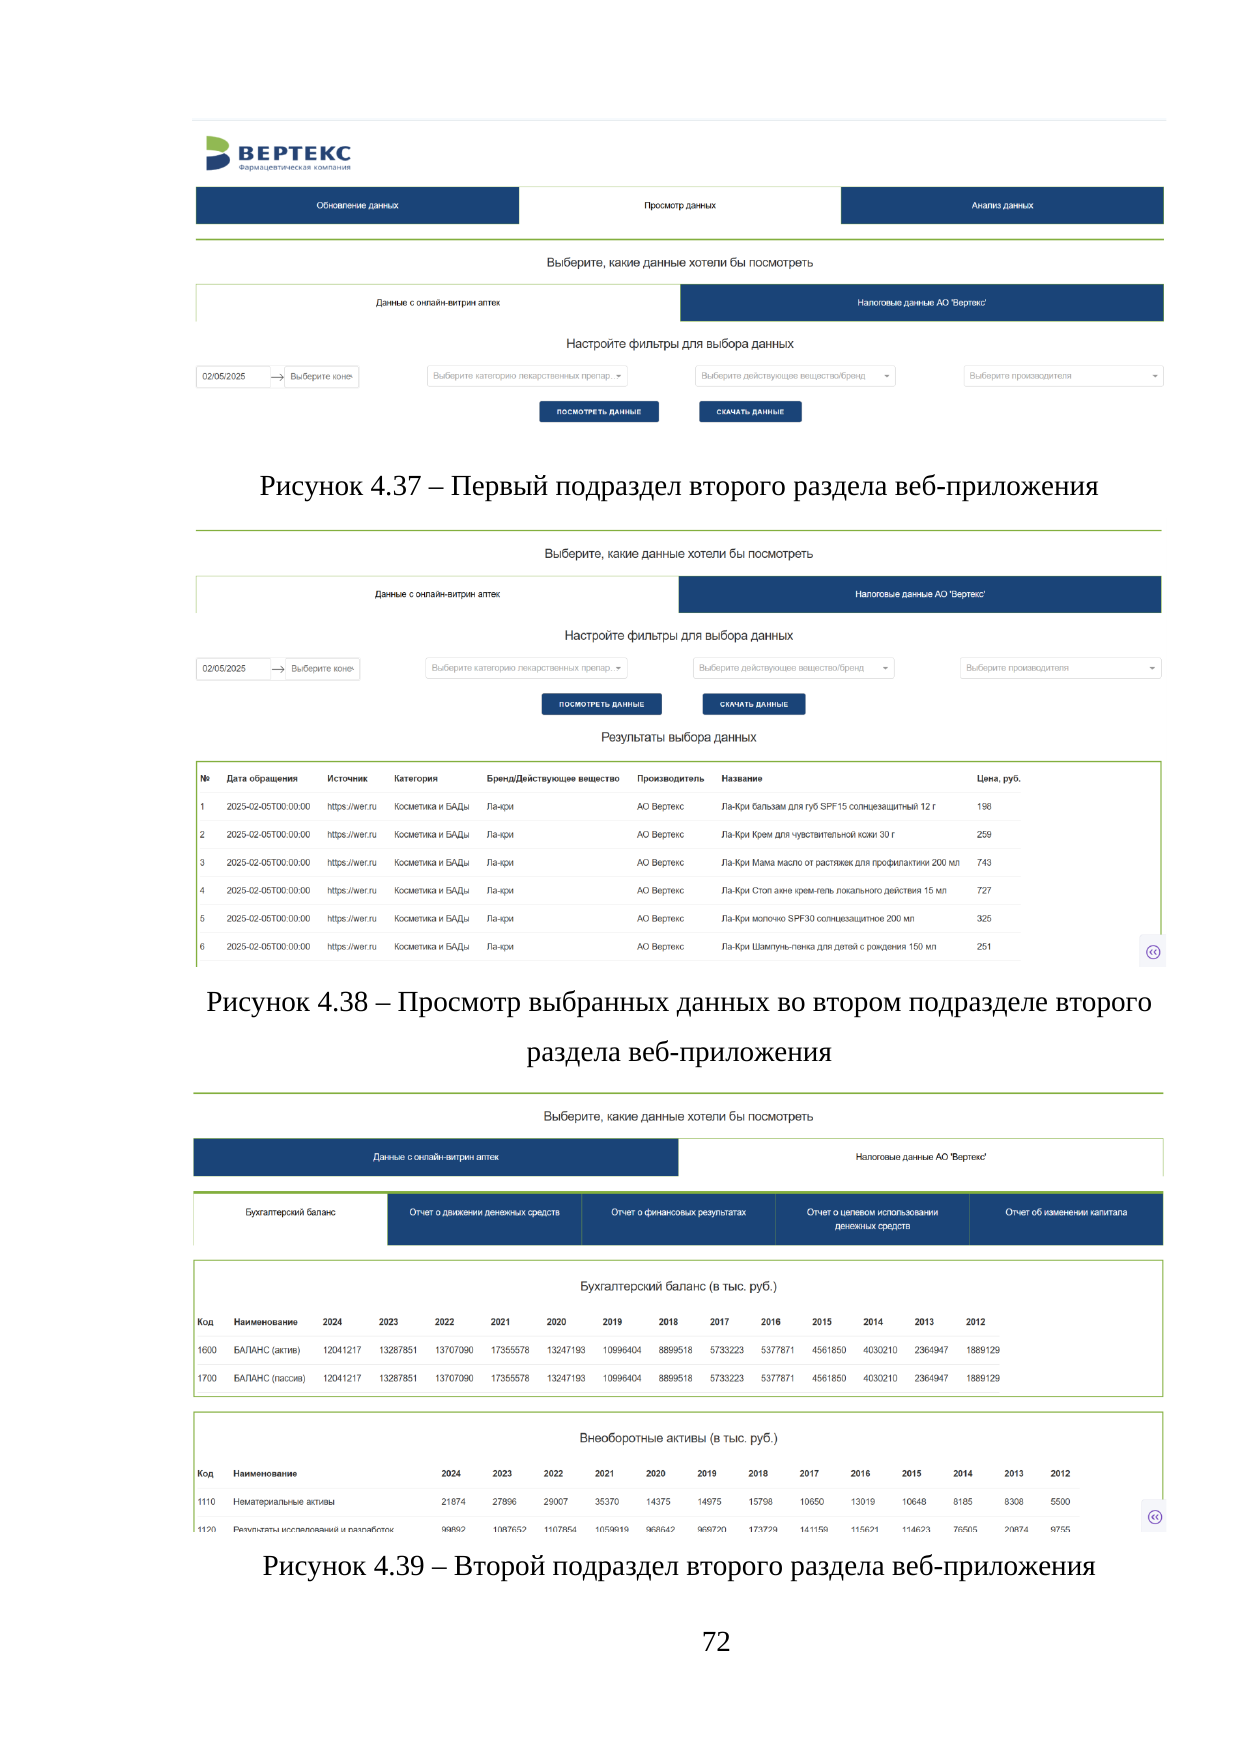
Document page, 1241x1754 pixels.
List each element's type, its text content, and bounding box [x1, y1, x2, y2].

picture [192, 118, 1167, 452]
picture [192, 518, 1167, 967]
picture [192, 1084, 1167, 1532]
